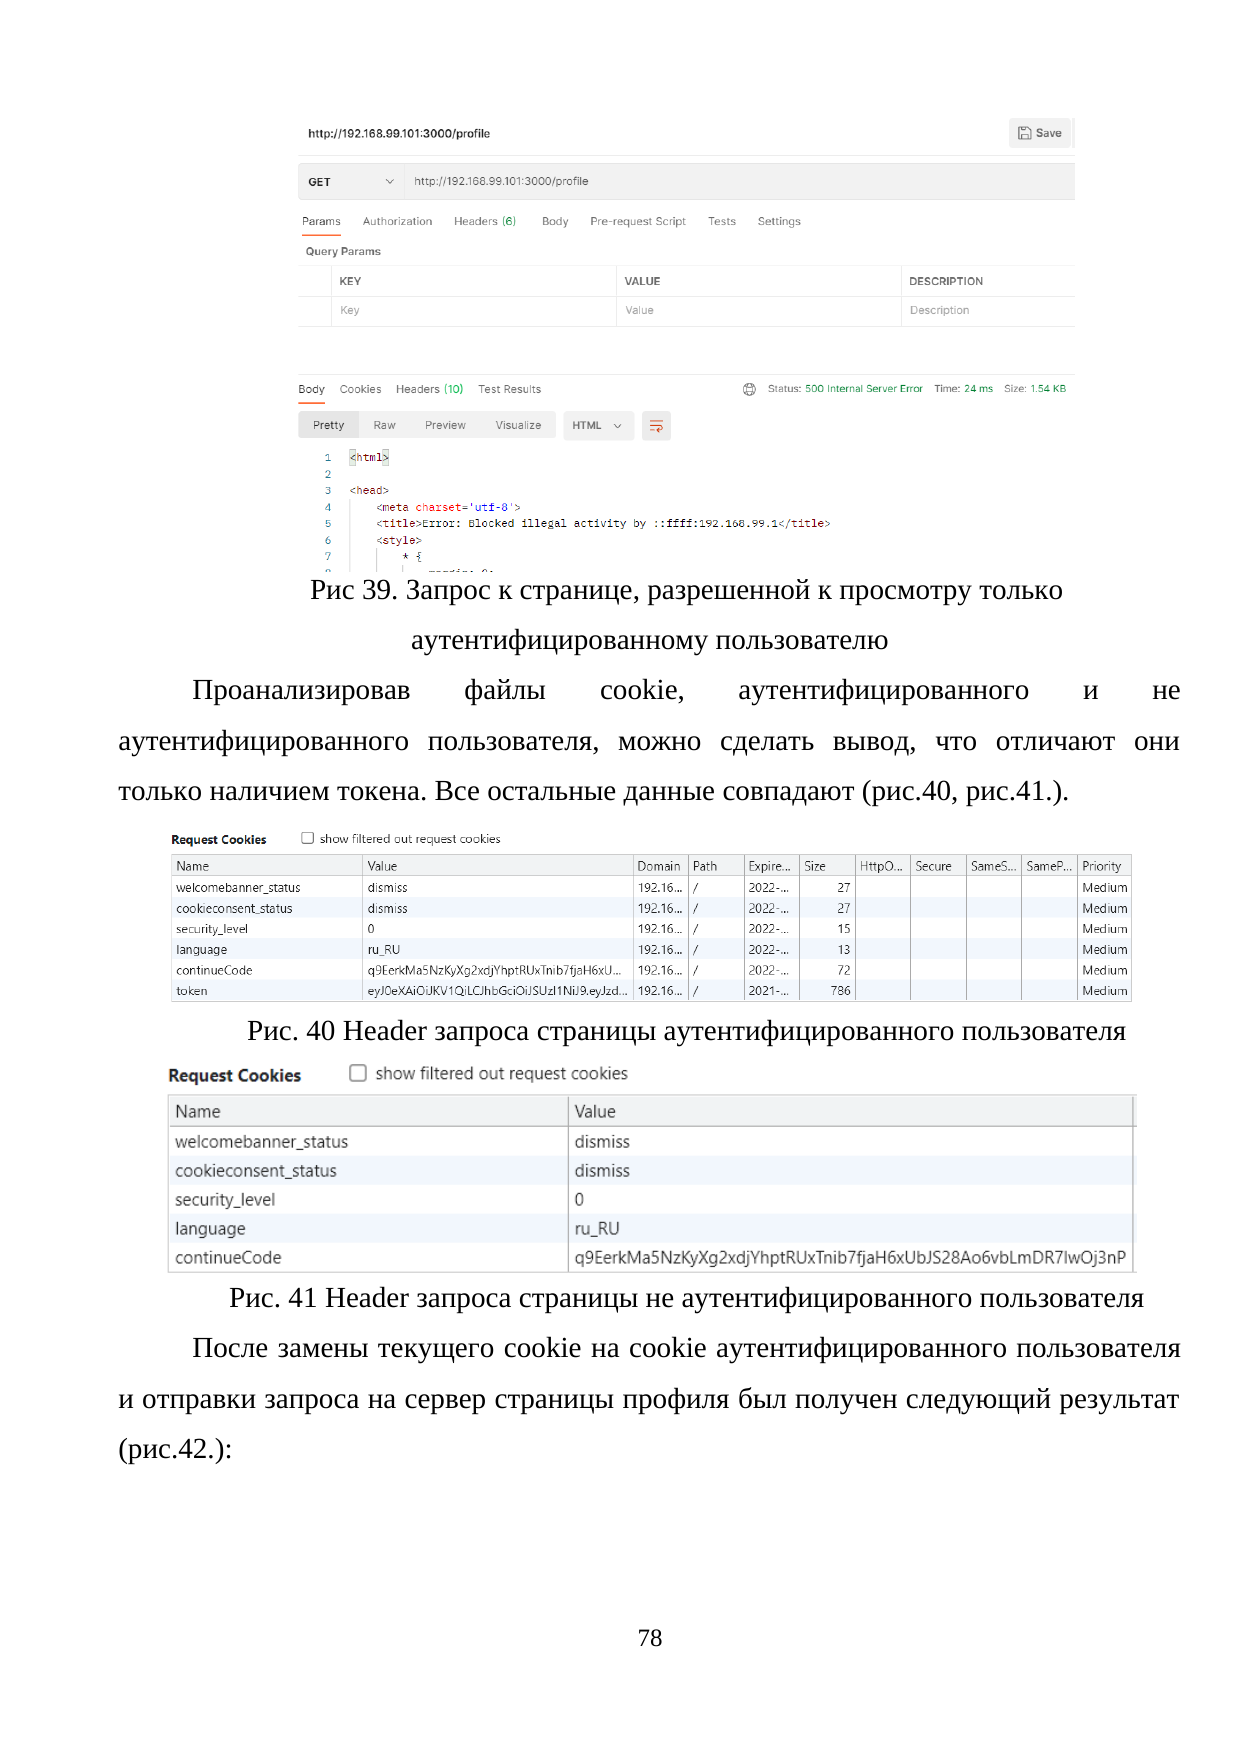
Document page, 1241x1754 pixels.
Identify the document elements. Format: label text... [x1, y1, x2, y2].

text Рис 39. Запрос к странице, разрешенной к просмотру только аутентифицированному пользователю [118, 572, 1181, 656]
picture [162, 823, 1137, 1013]
text Рис. 41 Header запроса страницы не аутентифицированного пользователя [118, 1280, 1181, 1314]
picture [162, 1063, 1137, 1281]
text После замены текущего cookie на cookie аутентифицированного пользователя и отправки запроса на сервер страницы профиля был получен следующий результат (рис.42.): [118, 1331, 1181, 1465]
picture [298, 118, 1075, 572]
text Рис. 40 Header запроса страницы аутентифицированного пользователя [118, 1013, 1181, 1046]
text Проанализировав файлы cookie, аутентифицированного и не аутентифицированного пользователя, можно сделать вывод, что отличают они только наличием токена. Все остальные данные совпадают (рис.40, рис.41.). [118, 672, 1181, 807]
